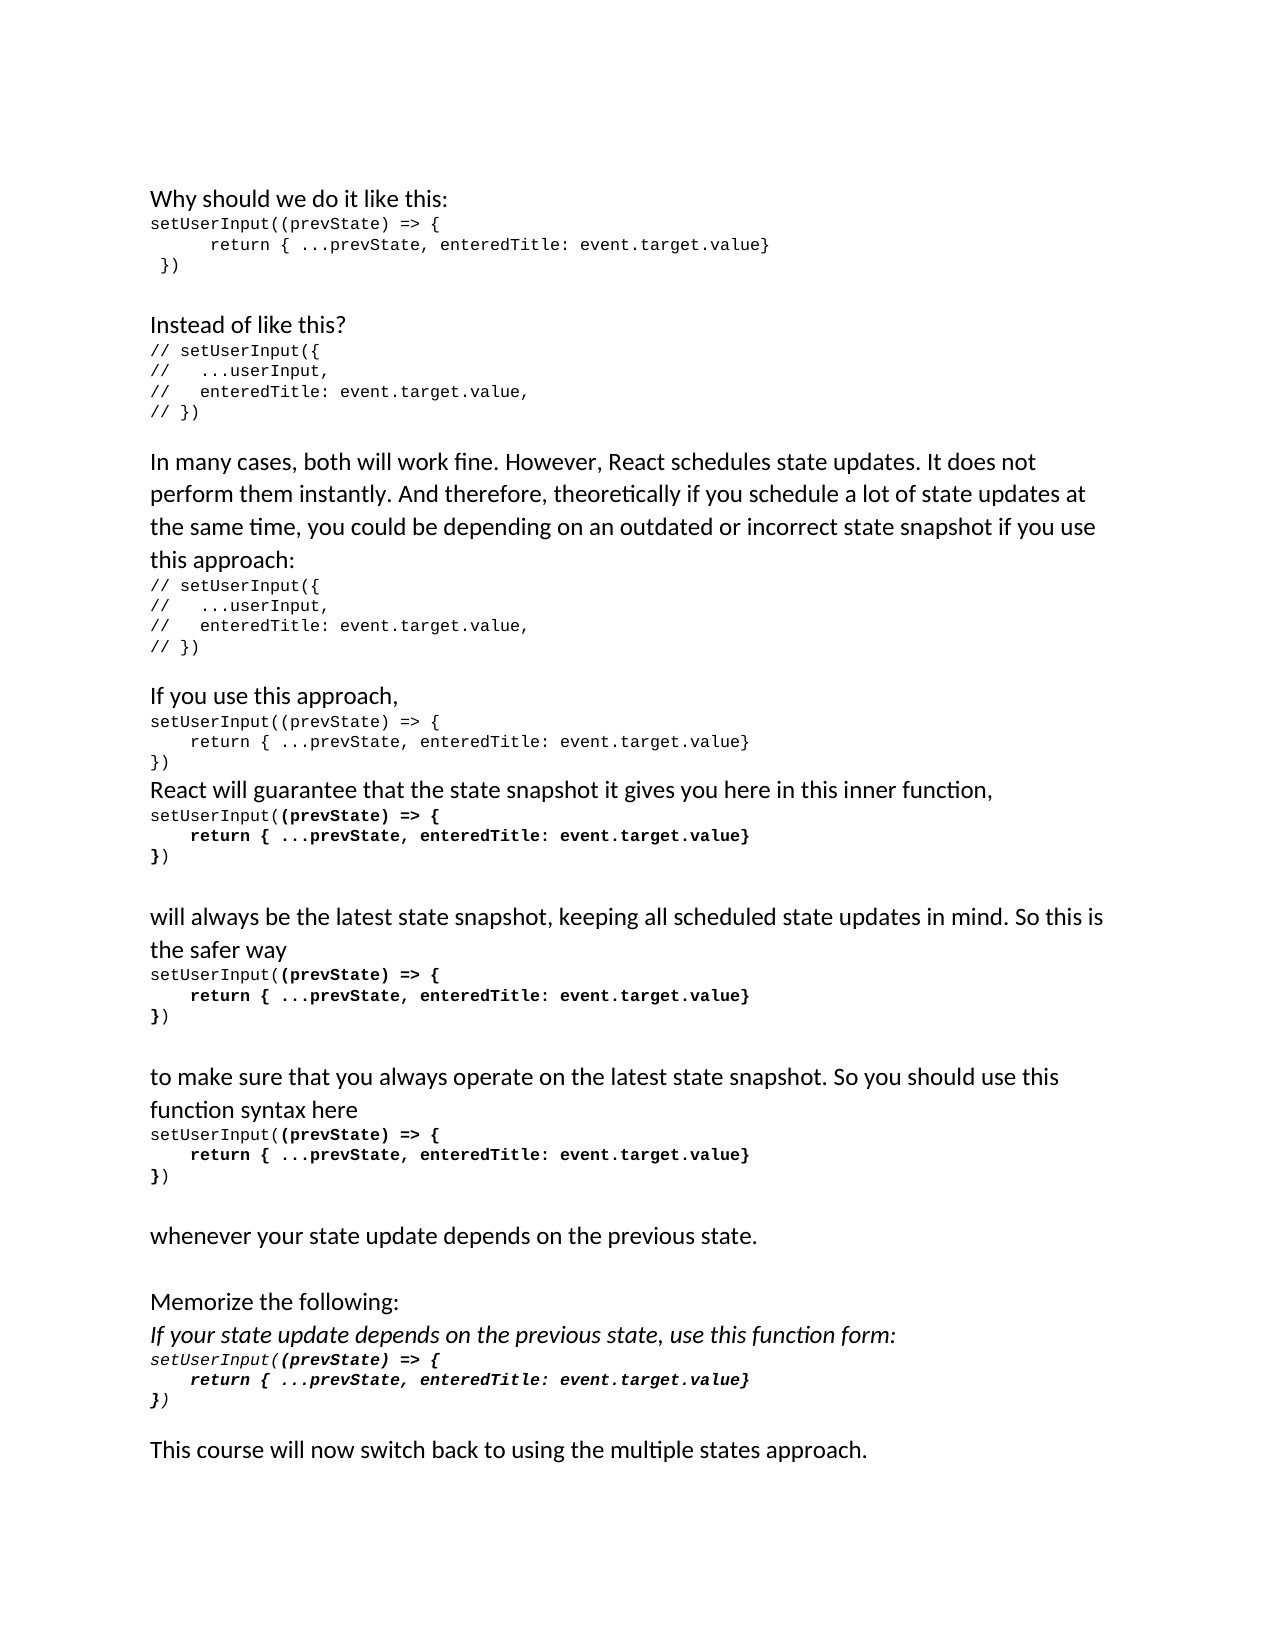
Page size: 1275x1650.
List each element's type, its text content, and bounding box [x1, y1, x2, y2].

text // ...userInput, [150, 363, 1125, 382]
text will always be the latest state snapshot, keeping all scheduled state updates in mind. So this is the safer way [150, 901, 1125, 964]
text Memorize the following: [150, 1286, 1125, 1317]
text return { ...prevState, enteredTitle: event.target.value} [150, 1372, 1125, 1390]
text // setUserInput({ [150, 577, 1125, 596]
text }) [150, 1392, 1125, 1411]
text React will guarantee that the state snapshot it gives you here in this inner function, [150, 774, 1125, 805]
text }) [150, 256, 1125, 275]
text return { ...prevState, enteredTitle: event.target.value} [150, 734, 1125, 753]
text In many cases, both will work fine. However, React schedules state updates. It does not perform them instantly. And therefore, theoretically if you schedule a lot of state updates at the same time, you could be depending on an outdated or incorrect state snapshot if you use this approach: [150, 446, 1125, 575]
text setUserInput((prevState) => { [150, 1127, 1125, 1146]
text // enteredTitle: event.target.value, [150, 618, 1125, 637]
text setUserInput((prevState) => { [150, 967, 1125, 986]
text // }) [150, 638, 1125, 657]
text // enteredTitle: event.target.value, [150, 383, 1125, 402]
text setUserInput((prevState) => { [150, 713, 1125, 732]
text If you use this approach, [150, 681, 1125, 711]
text return { ...prevState, enteredTitle: event.target.value} [150, 1147, 1125, 1166]
text return { ...prevState, enteredTitle: event.target.value} [150, 236, 1125, 255]
text // setUserInput({ [150, 343, 1125, 361]
text whenever your state update depends on the previous state. [150, 1221, 1125, 1251]
text If your state update depends on the previous state, use this function form: setUserInput((prevState) => { [150, 1319, 1125, 1370]
text return { ...prevState, enteredTitle: event.target.value} [150, 987, 1125, 1006]
text to make sure that you always operate on the latest state snapshot. So you should use this function syntax here [150, 1061, 1125, 1124]
text This course will now switch back to using the multiple states approach. [150, 1434, 1125, 1464]
text }) [150, 848, 1125, 867]
text setUserInput((prevState) => { [150, 807, 1125, 826]
text setUserInput((prevState) => { [150, 216, 1125, 235]
text }) [150, 1008, 1125, 1026]
text }) [150, 754, 1125, 773]
text // ...userInput, [150, 598, 1125, 617]
text Instead of like this? [150, 310, 1125, 340]
text }) [150, 1167, 1125, 1186]
text return { ...prevState, enteredTitle: event.target.value} [150, 828, 1125, 846]
text // }) [150, 403, 1125, 422]
text Why should we do it like this: [150, 183, 1125, 213]
